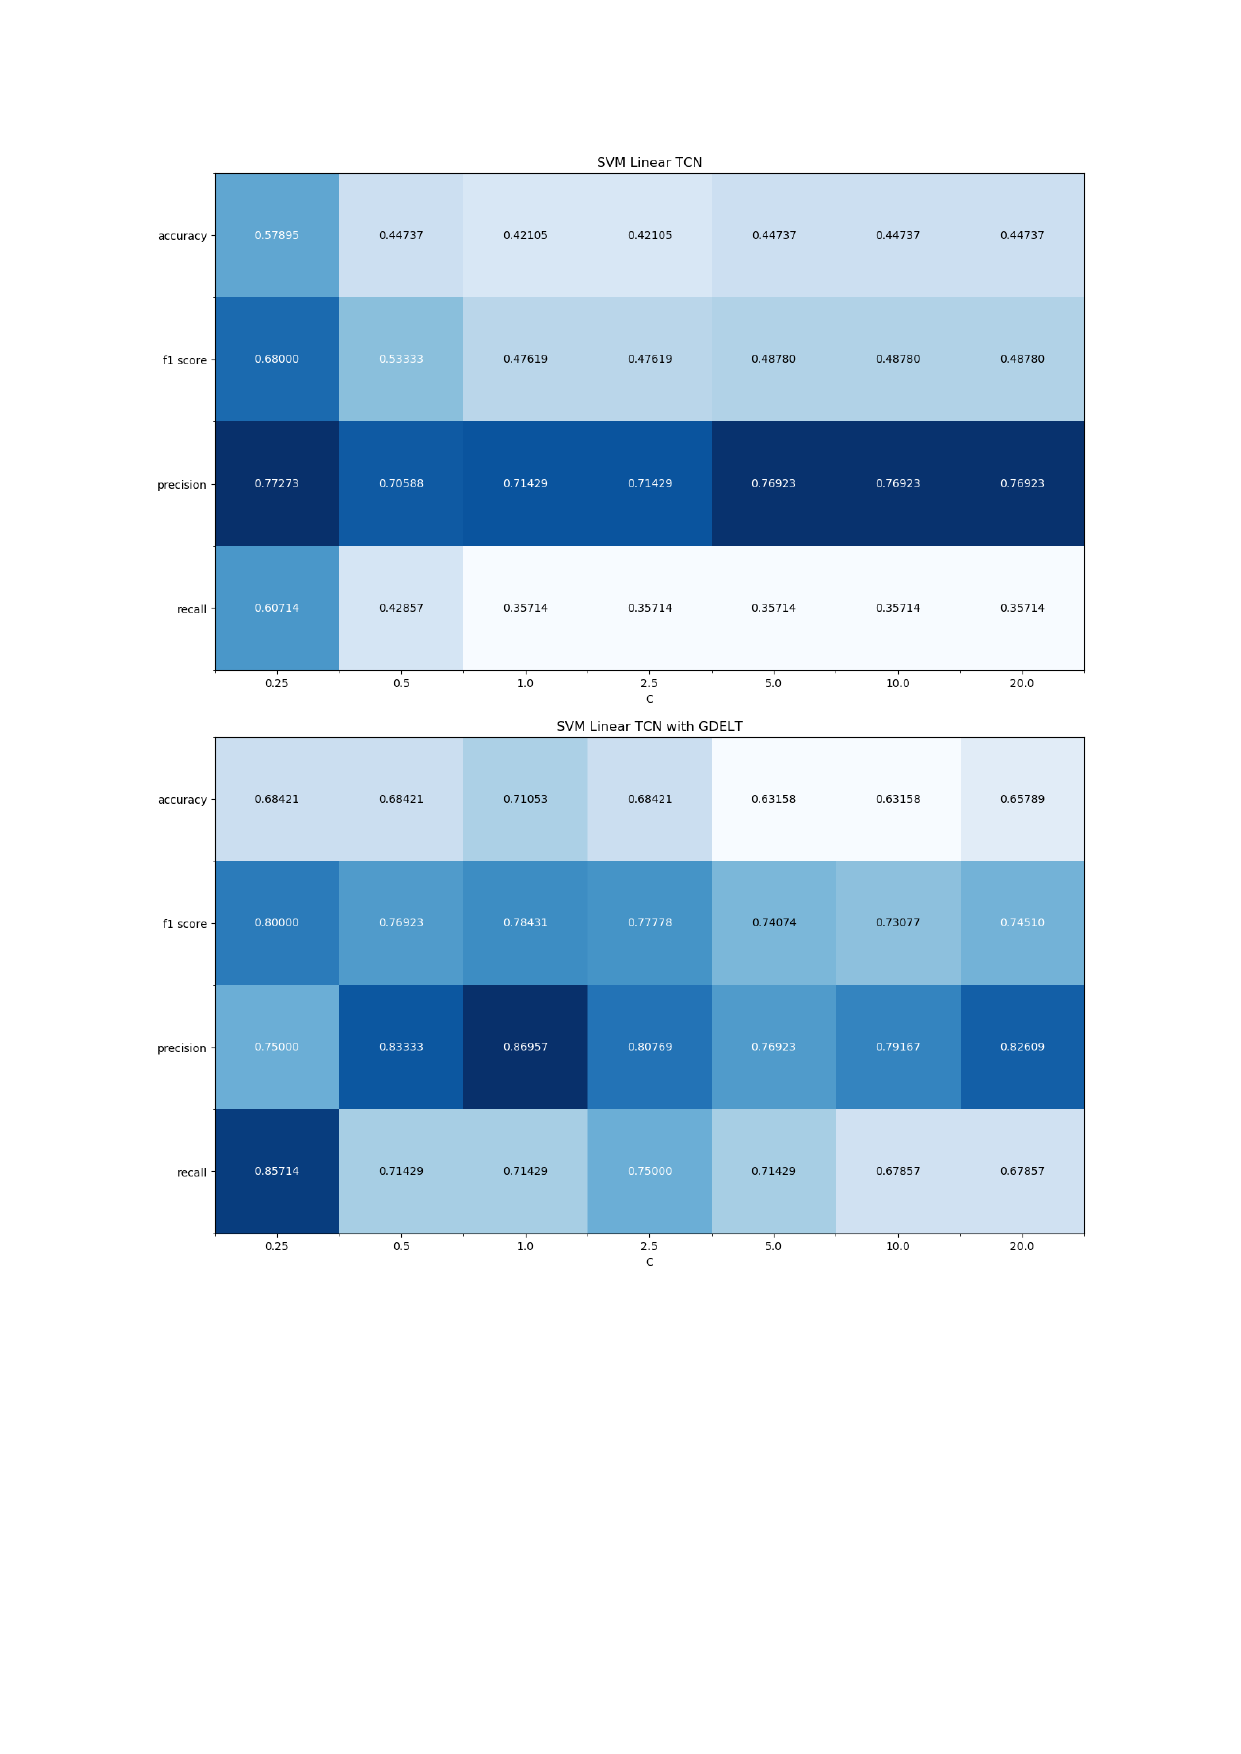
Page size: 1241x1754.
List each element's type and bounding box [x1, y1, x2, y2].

picture [150, 150, 1090, 712]
picture [150, 713, 1090, 1275]
